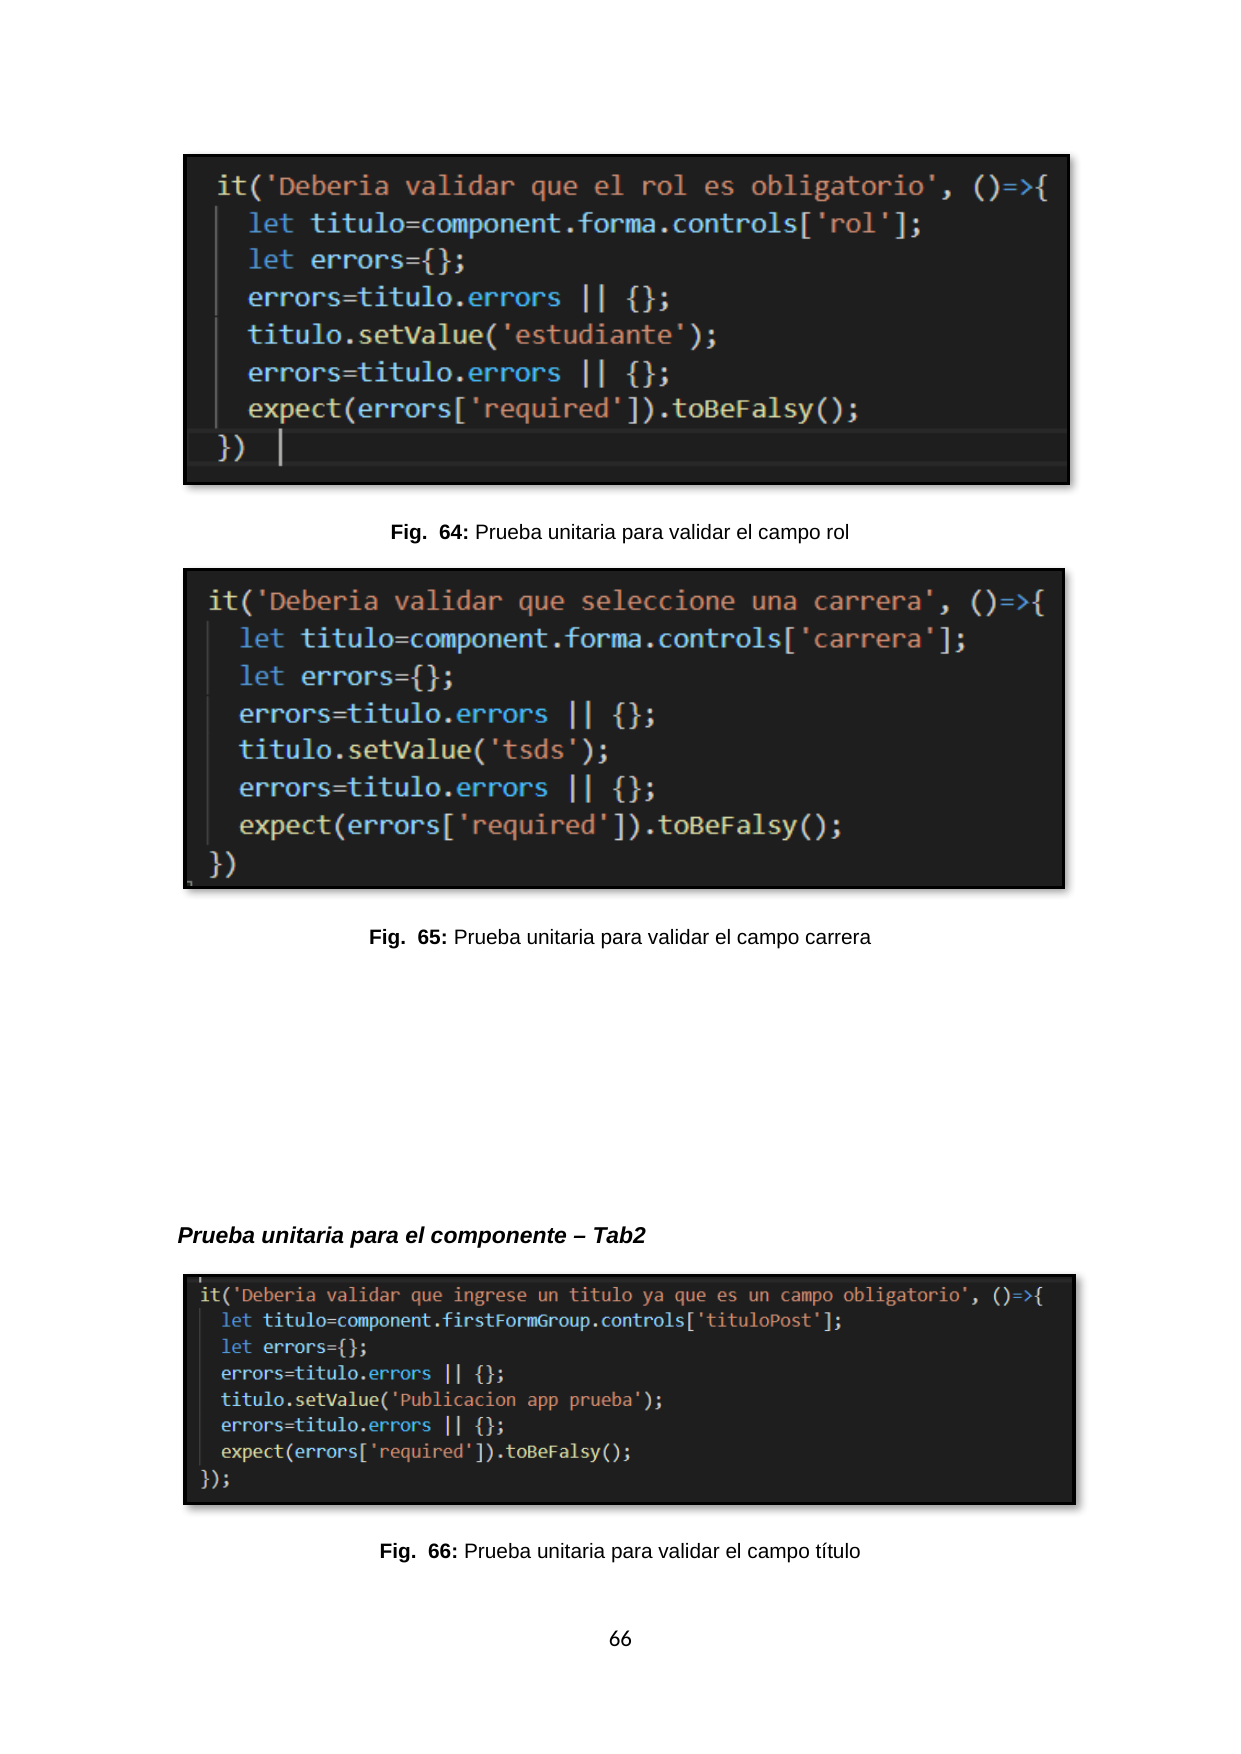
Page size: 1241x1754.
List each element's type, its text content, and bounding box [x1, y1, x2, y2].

picture [187, 157, 1067, 482]
text Prueba unitaria para el componente – Tab2 [177, 1222, 1063, 1248]
text Fig. 64: Prueba unitaria para validar el campo rol [177, 519, 1063, 543]
text Fig. 66: Prueba unitaria para validar el campo título [177, 1539, 1063, 1563]
text Fig. 65: Prueba unitaria para validar el campo carrera [177, 925, 1063, 949]
picture [187, 1277, 1072, 1502]
picture [187, 571, 1062, 886]
